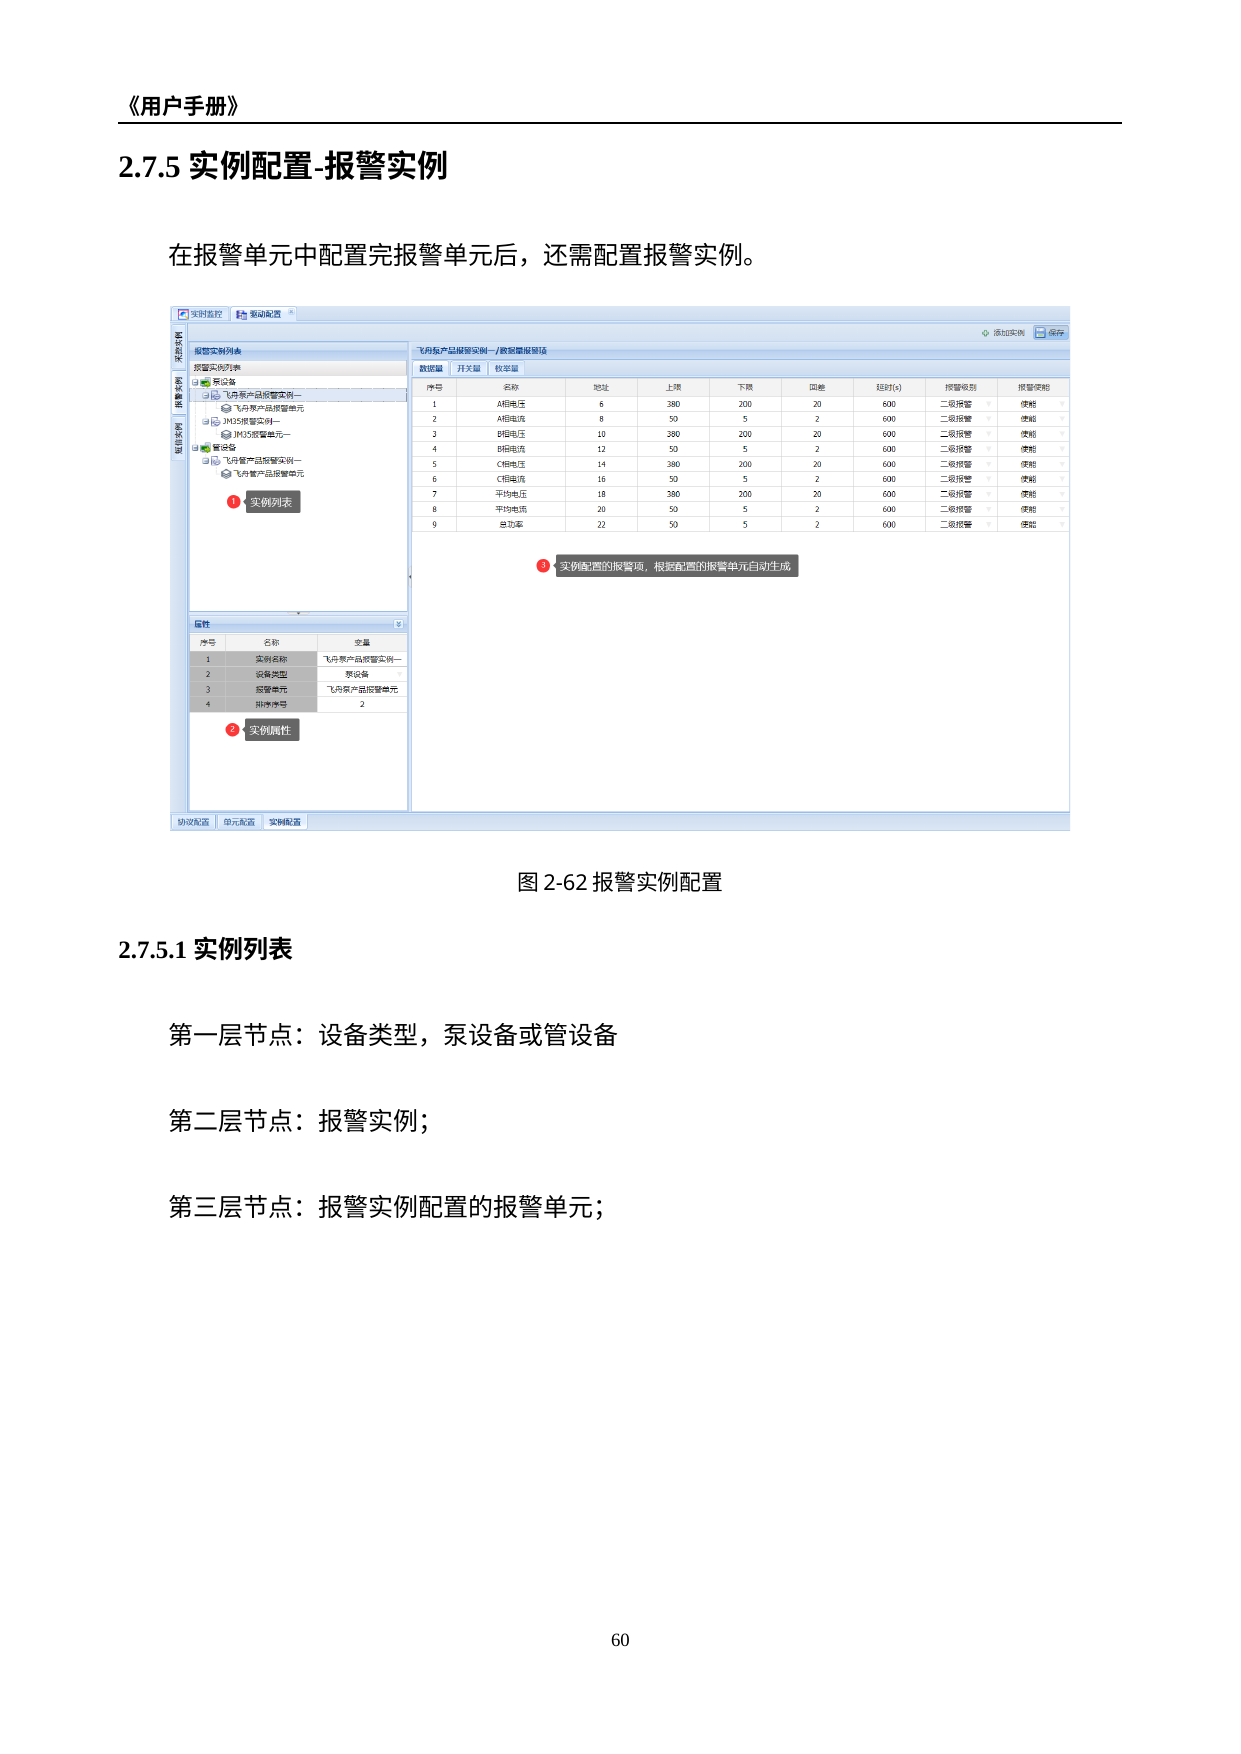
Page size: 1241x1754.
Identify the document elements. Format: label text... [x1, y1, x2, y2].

text 图2-62报警实例配置 [118, 864, 1122, 898]
picture [170, 306, 1071, 831]
subtitle 2.7.5 实例配置-报警实例 [118, 129, 1122, 197]
text 第三层节点：报警实例配置的报警单元； [118, 1172, 1122, 1239]
text 第一层节点：设备类型，泵设备或管设备 [118, 999, 1122, 1067]
text 第二层节点：报警实例； [118, 1086, 1122, 1153]
text 在报警单元中配置完报警单元后，还需配置报警实例。 [118, 220, 1122, 288]
subtitle 2.7.5.1 实例列表 [118, 913, 1122, 981]
